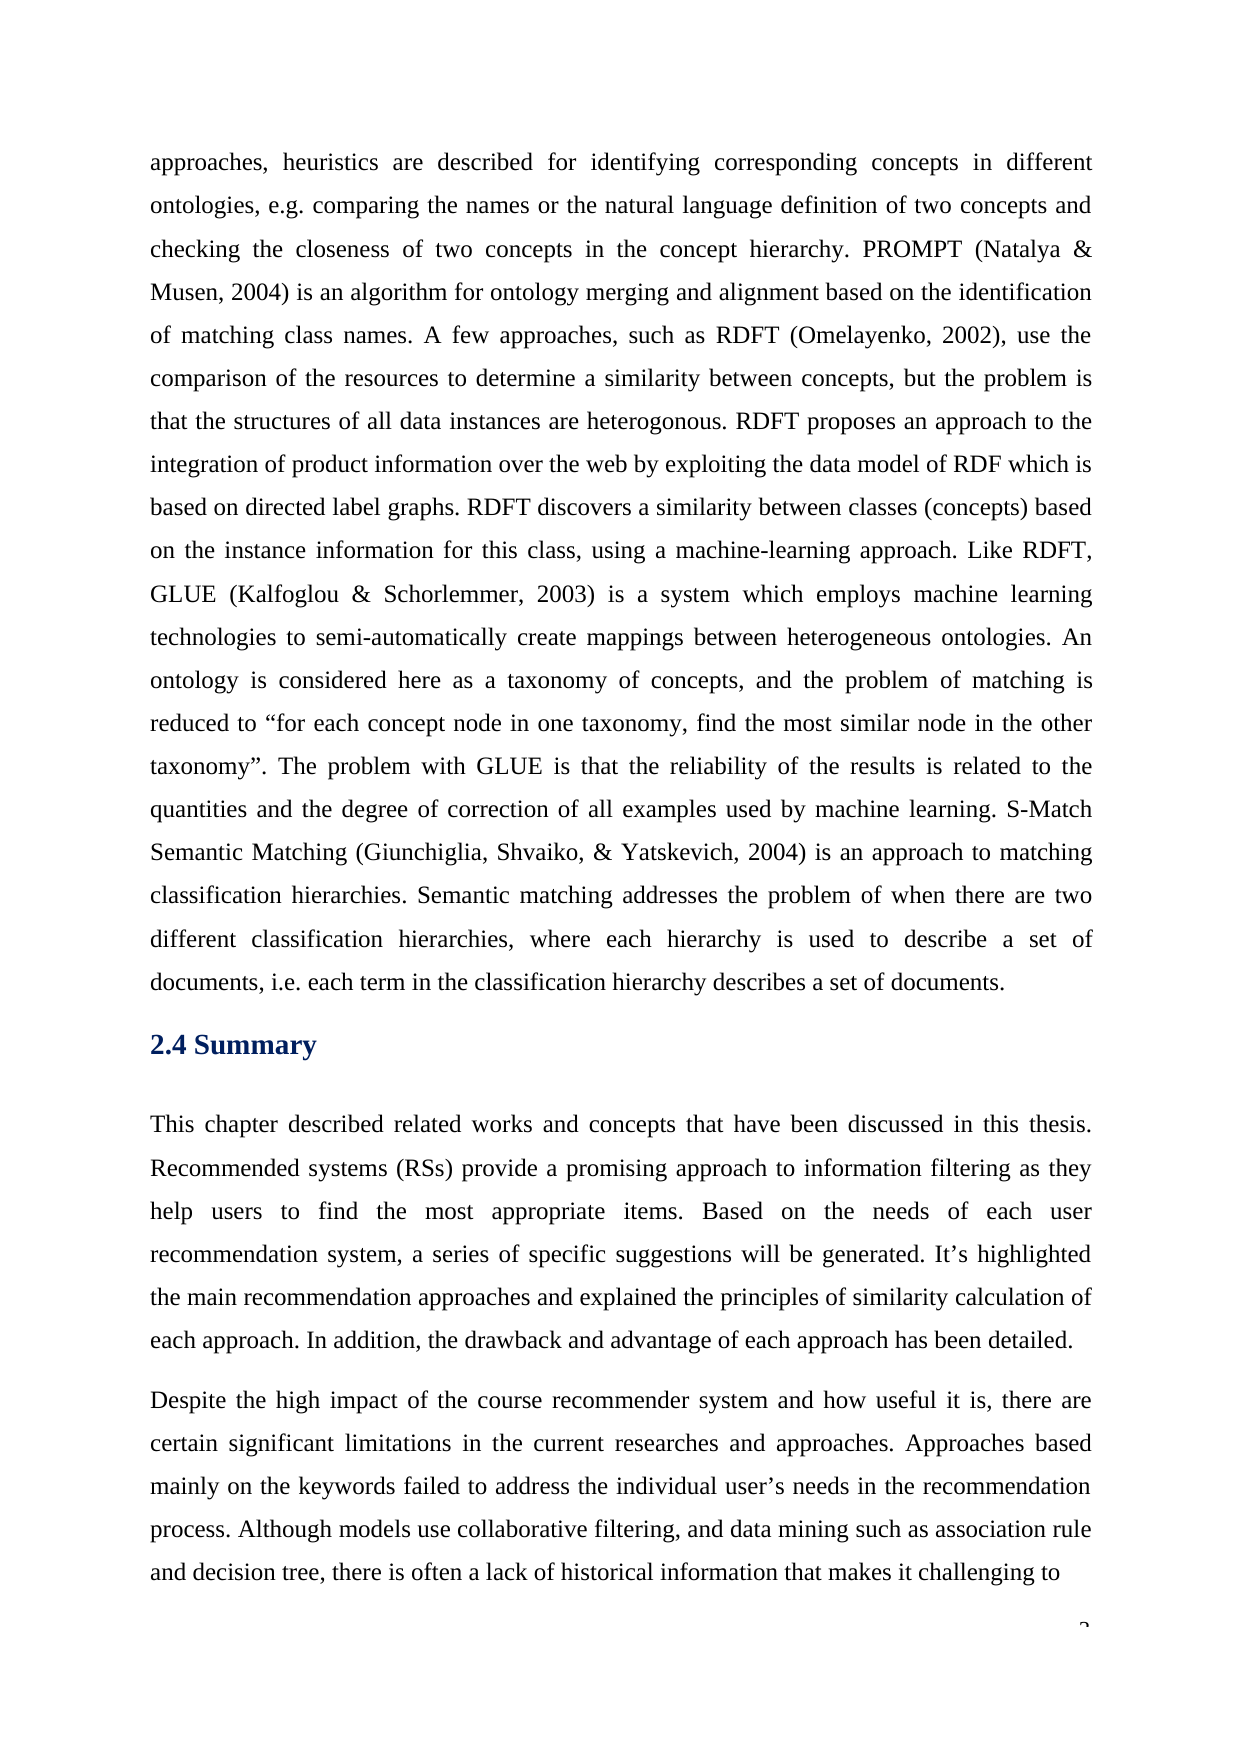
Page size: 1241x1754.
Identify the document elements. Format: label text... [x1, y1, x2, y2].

text approaches, heuristics are described for identifying corresponding concepts in different ontologies, e.g. comparing the names or the natural language definition of two concepts and checking the closeness of two concepts in the concept hierarchy. PROMPT (Natalya & Musen, 2004) is an algorithm for ontology merging and alignment based on the identification of matching class names. A few approaches, such as RDFT (Omelayenko, 2002), use the comparison of the resources to determine a similarity between concepts, but the problem is that the structures of all data instances are heterogonous. RDFT proposes an approach to the integration of product information over the web by exploiting the data model of RDF which is based on directed label graphs. RDFT discovers a similarity between classes (concepts) based on the instance information for this class, using a machine-learning approach. Like RDFT, GLUE (Kalfoglou & Schorlemmer, 2003) is a system which employs machine learning technologies to semi-automatically create mappings between heterogeneous ontologies. An ontology is considered here as a taxonomy of concepts, and the problem of matching is reduced to “for each concept node in one taxonomy, find the most similar node in the other taxonomy”. The problem with GLUE is that the reliability of the results is related to the quantities and the degree of correction of all examples used by machine learning. S-Match Semantic Matching (Giunchiglia, Shvaiko, & Yatskevich, 2004) is an approach to matching classification hierarchies. Semantic matching addresses the problem of when there are two different classification hierarchies, where each hierarchy is used to describe a set of documents, i.e. each term in the classification hierarchy describes a set of documents. [150, 147, 1093, 996]
text This chapter described related works and concepts that have been discussed in this thesis. Recommended systems (RSs) provide a promising approach to information filtering as they help users to find the most appropriate items. Based on the needs of each user recommendation system, a series of specific suggestions will be generated. It’s highlighted the main recommendation approaches and explained the principles of similarity calculation of each approach. In addition, the drawback and advantage of each approach has been detailed. [150, 1109, 1093, 1354]
subtitle 2.4 Summary [150, 1027, 1240, 1061]
text Despite the high impact of the course recommender system and how useful it is, there are certain significant limitations in the current researches and approaches. Approaches based mainly on the keywords failed to address the individual user’s needs in the recommendation process. Although models use collaborative filtering, and data mining such as association rule and decision tree, there is often a lack of historical information that makes it challenging to [150, 1385, 1093, 1586]
